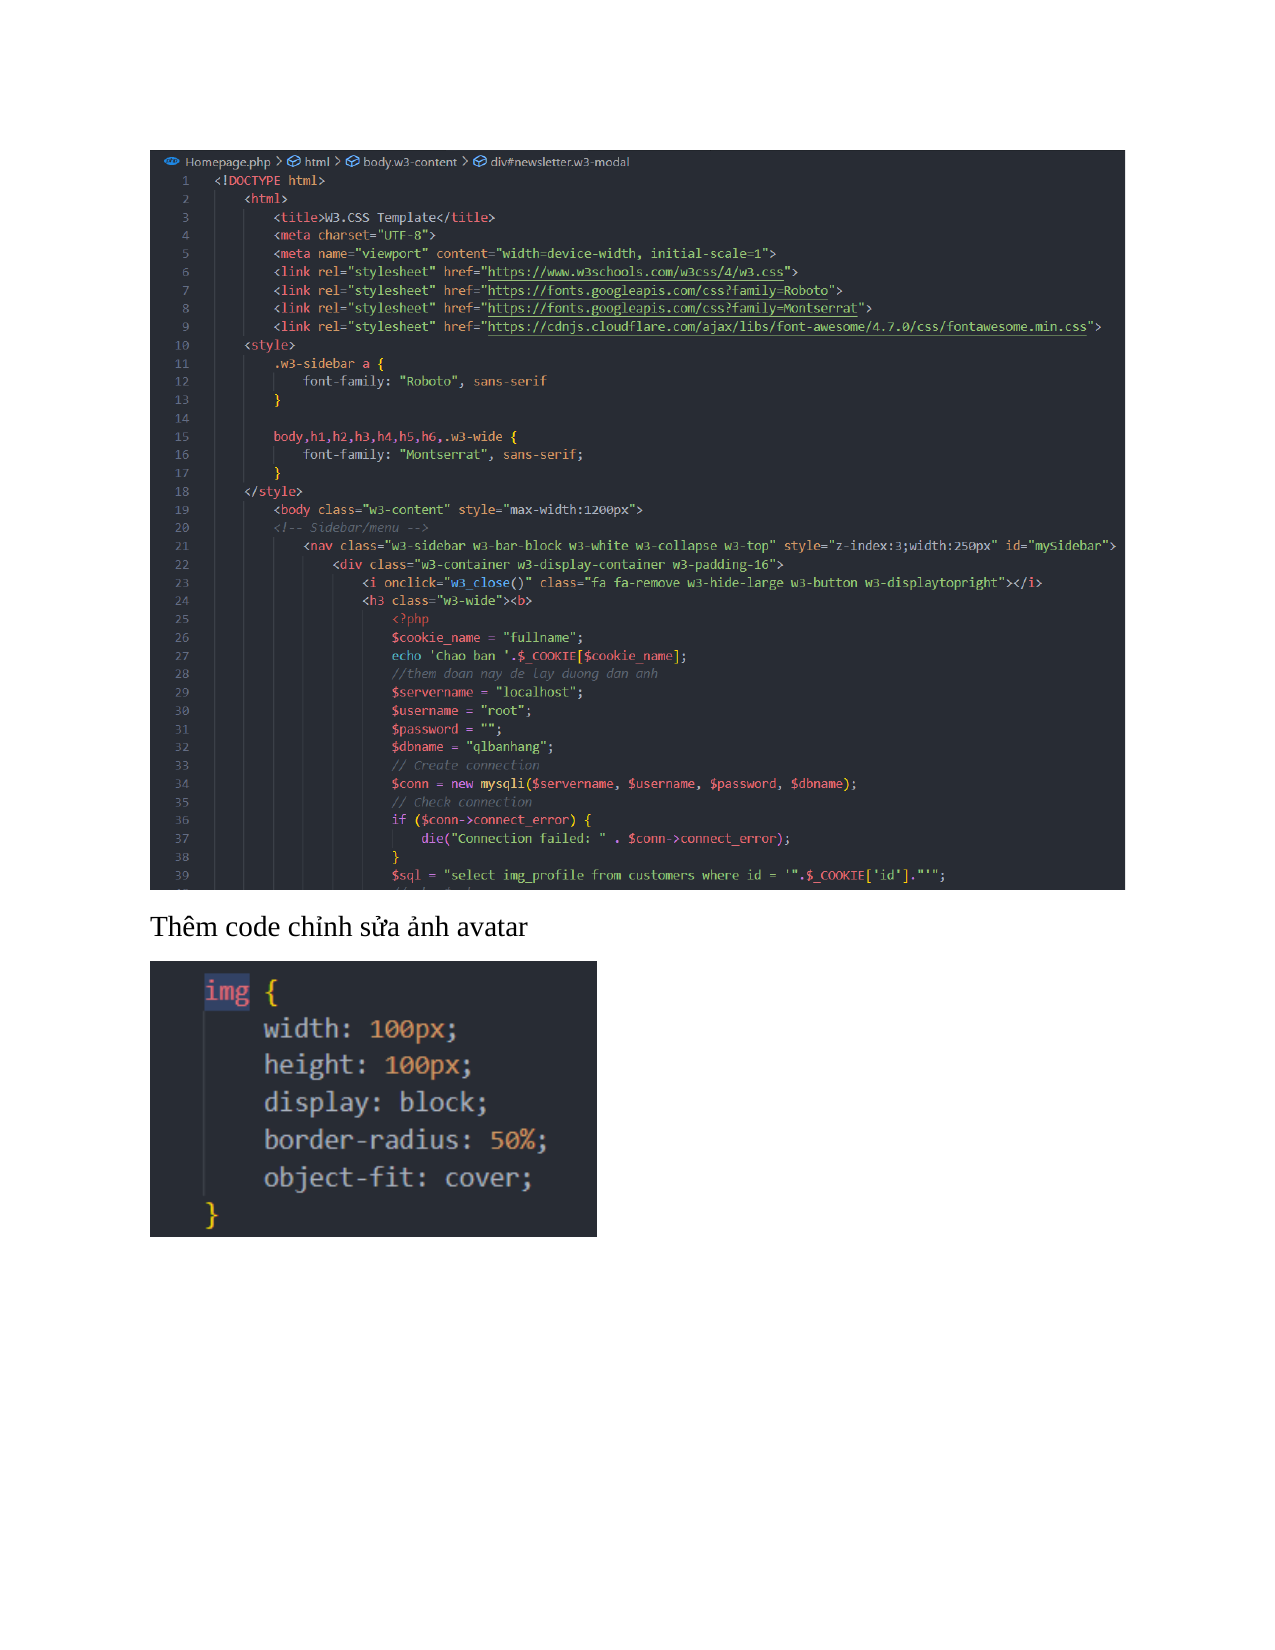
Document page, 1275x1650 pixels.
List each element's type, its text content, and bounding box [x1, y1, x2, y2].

text Thêm code chỉnh sửa ảnh avatar [150, 909, 1125, 942]
picture [150, 150, 1125, 890]
picture [150, 961, 597, 1237]
